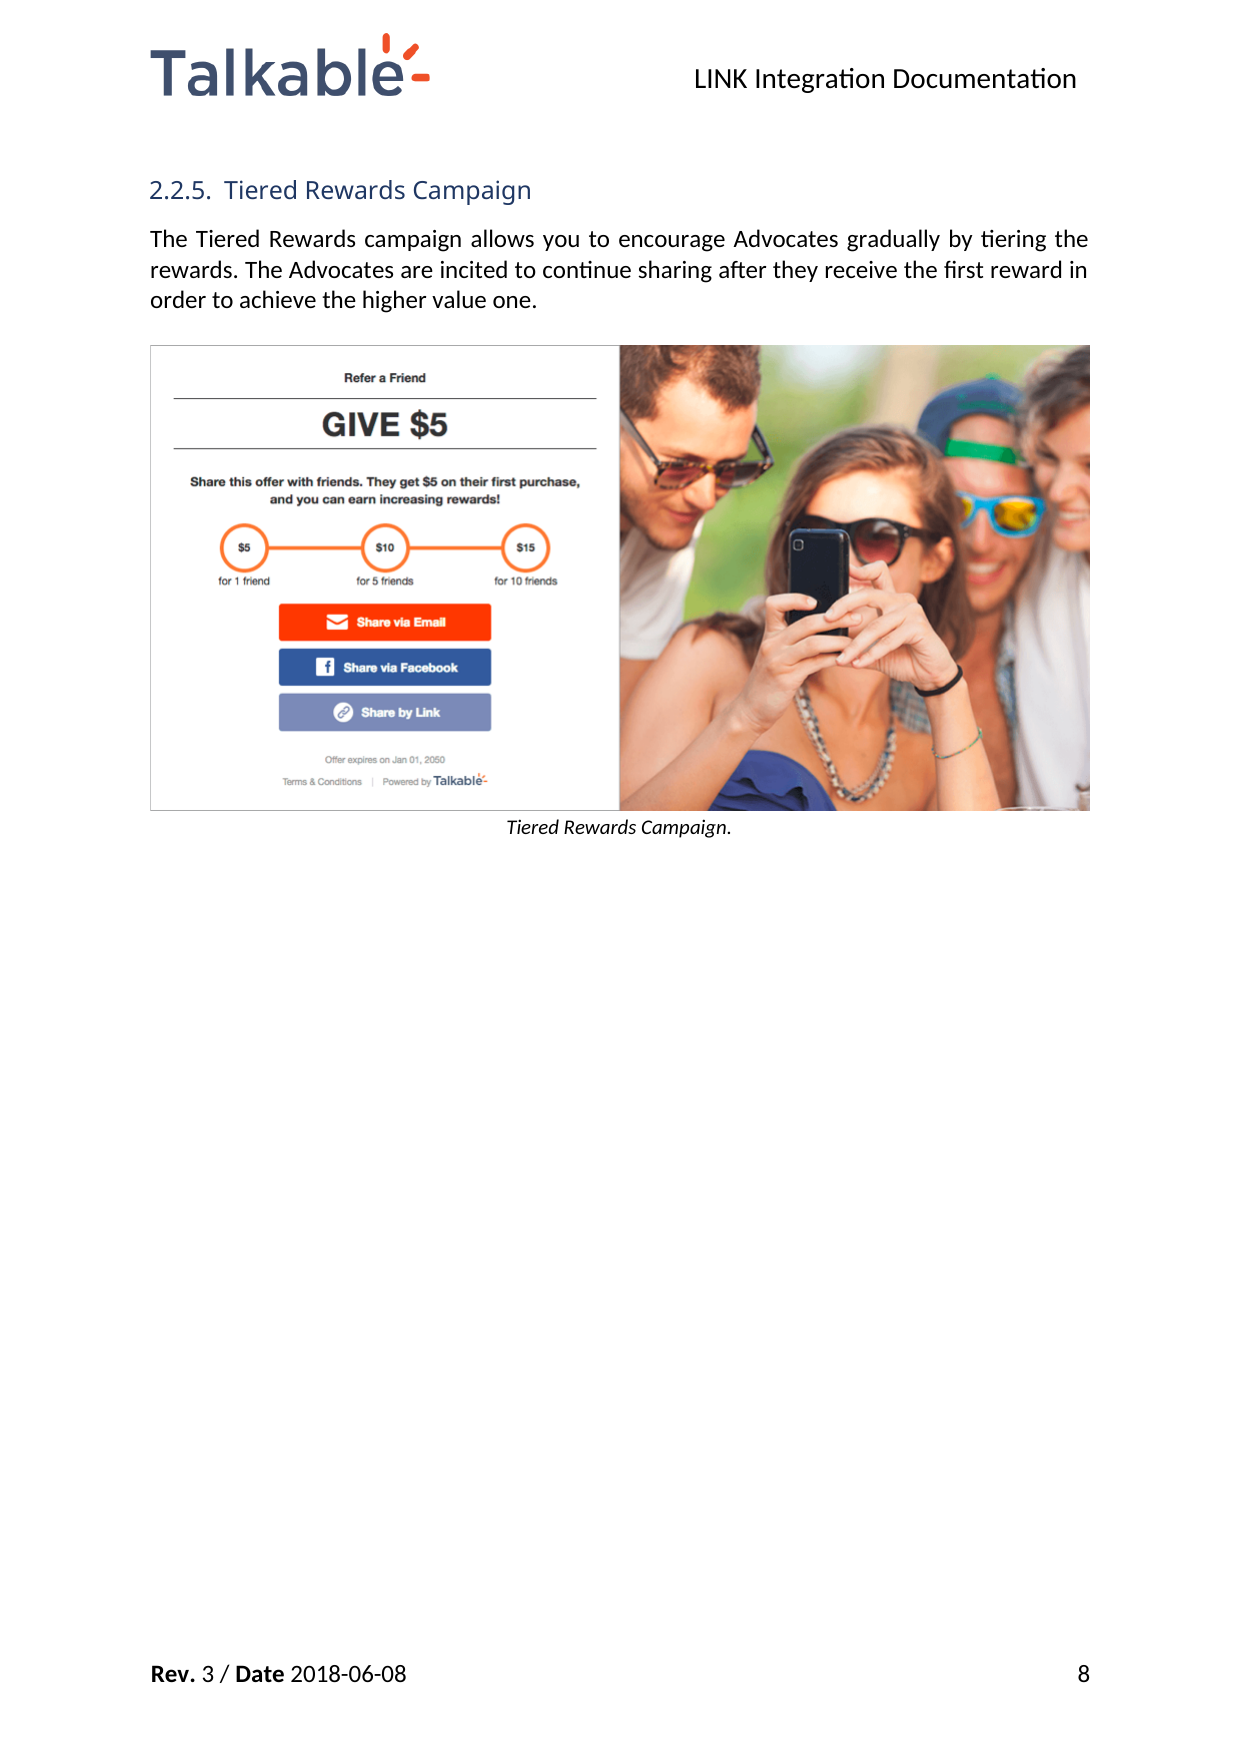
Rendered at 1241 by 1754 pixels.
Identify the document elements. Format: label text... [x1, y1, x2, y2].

text The Tiered Rewards campaign allows you to encourage Advocates gradually by tiering the rewards. The Advocates are incited to continue sharing after they receive the first reward in order to achieve the higher value one. [150, 223, 1090, 315]
subtitle Tiered Rewards Campaign [149, 172, 1090, 207]
picture [150, 345, 1090, 811]
text Tiered Rewards Campaign. [150, 811, 1090, 840]
picture [150, 33, 430, 96]
